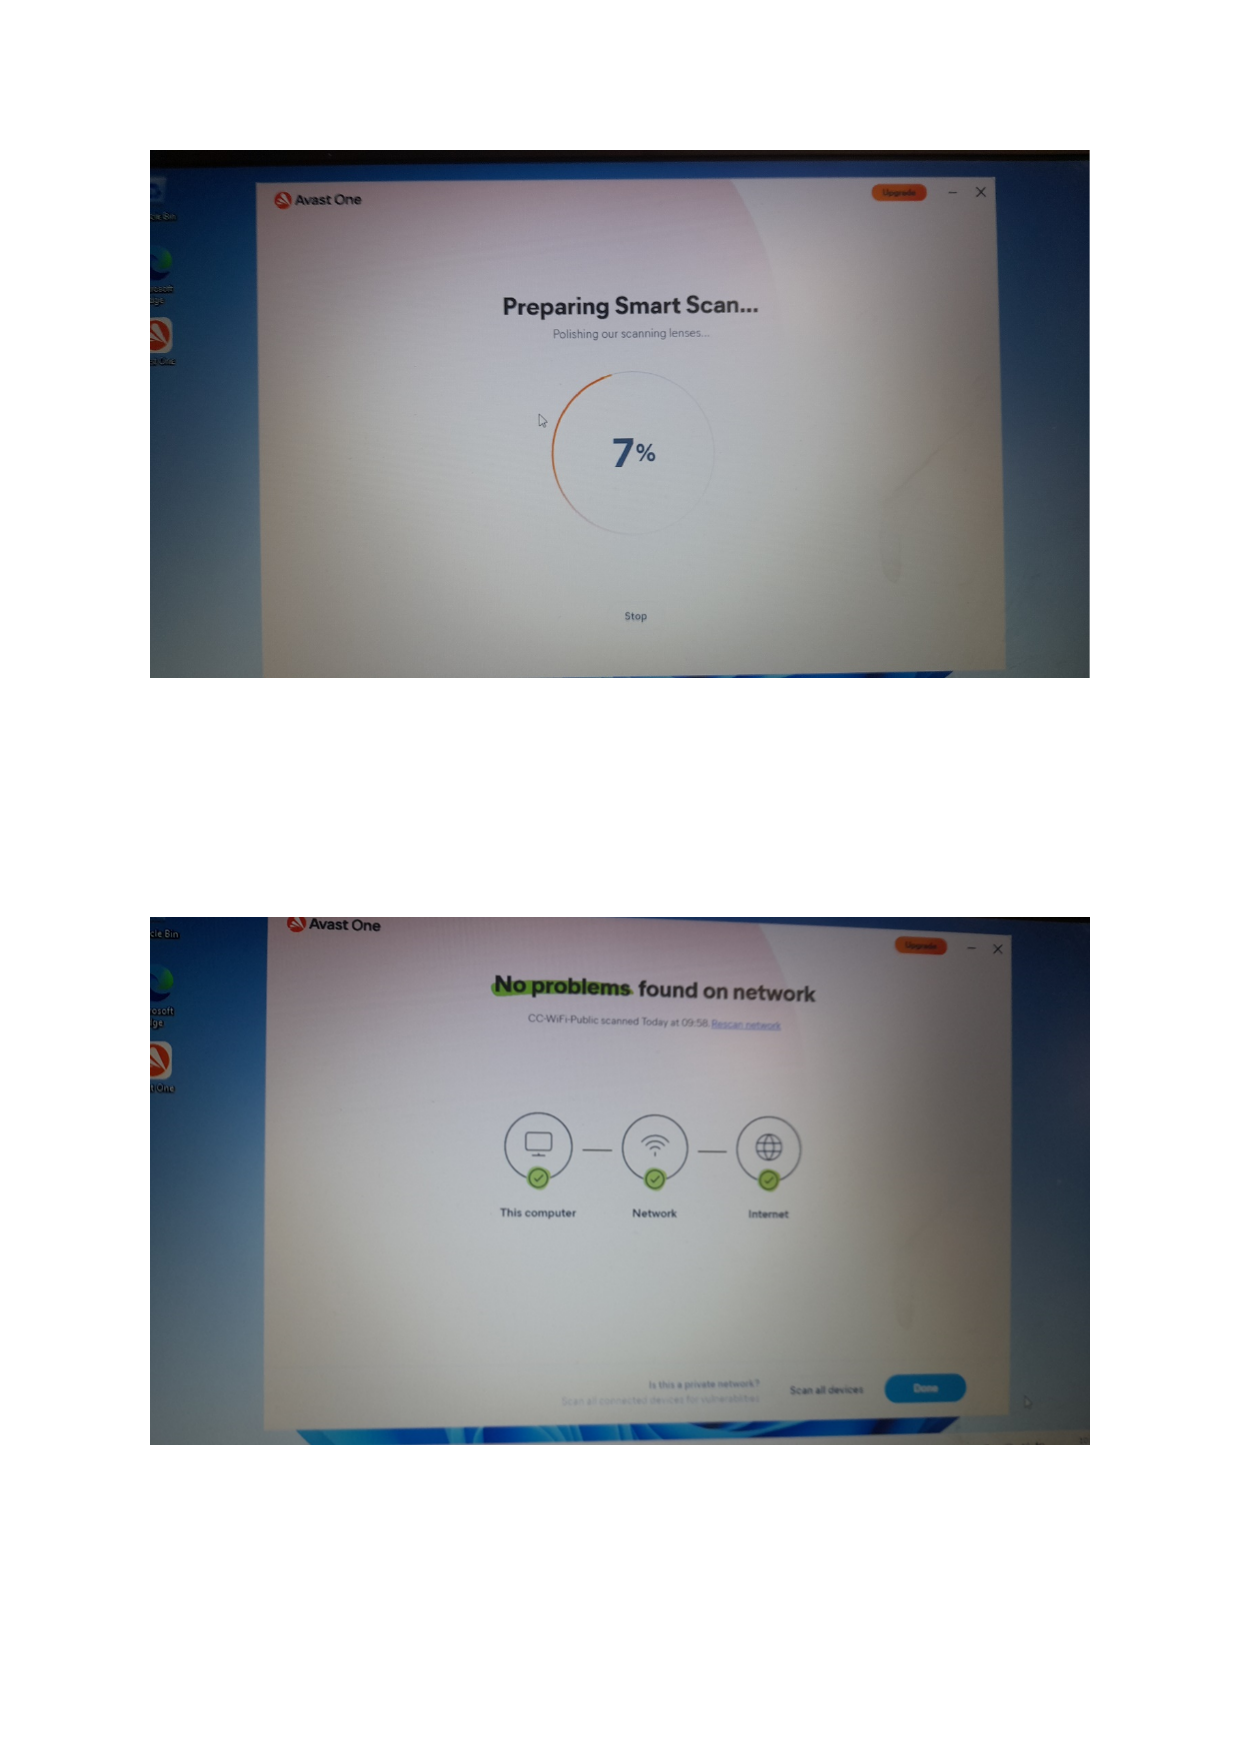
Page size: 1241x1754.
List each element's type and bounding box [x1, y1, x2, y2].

picture [150, 917, 1090, 1445]
picture [150, 150, 1090, 678]
